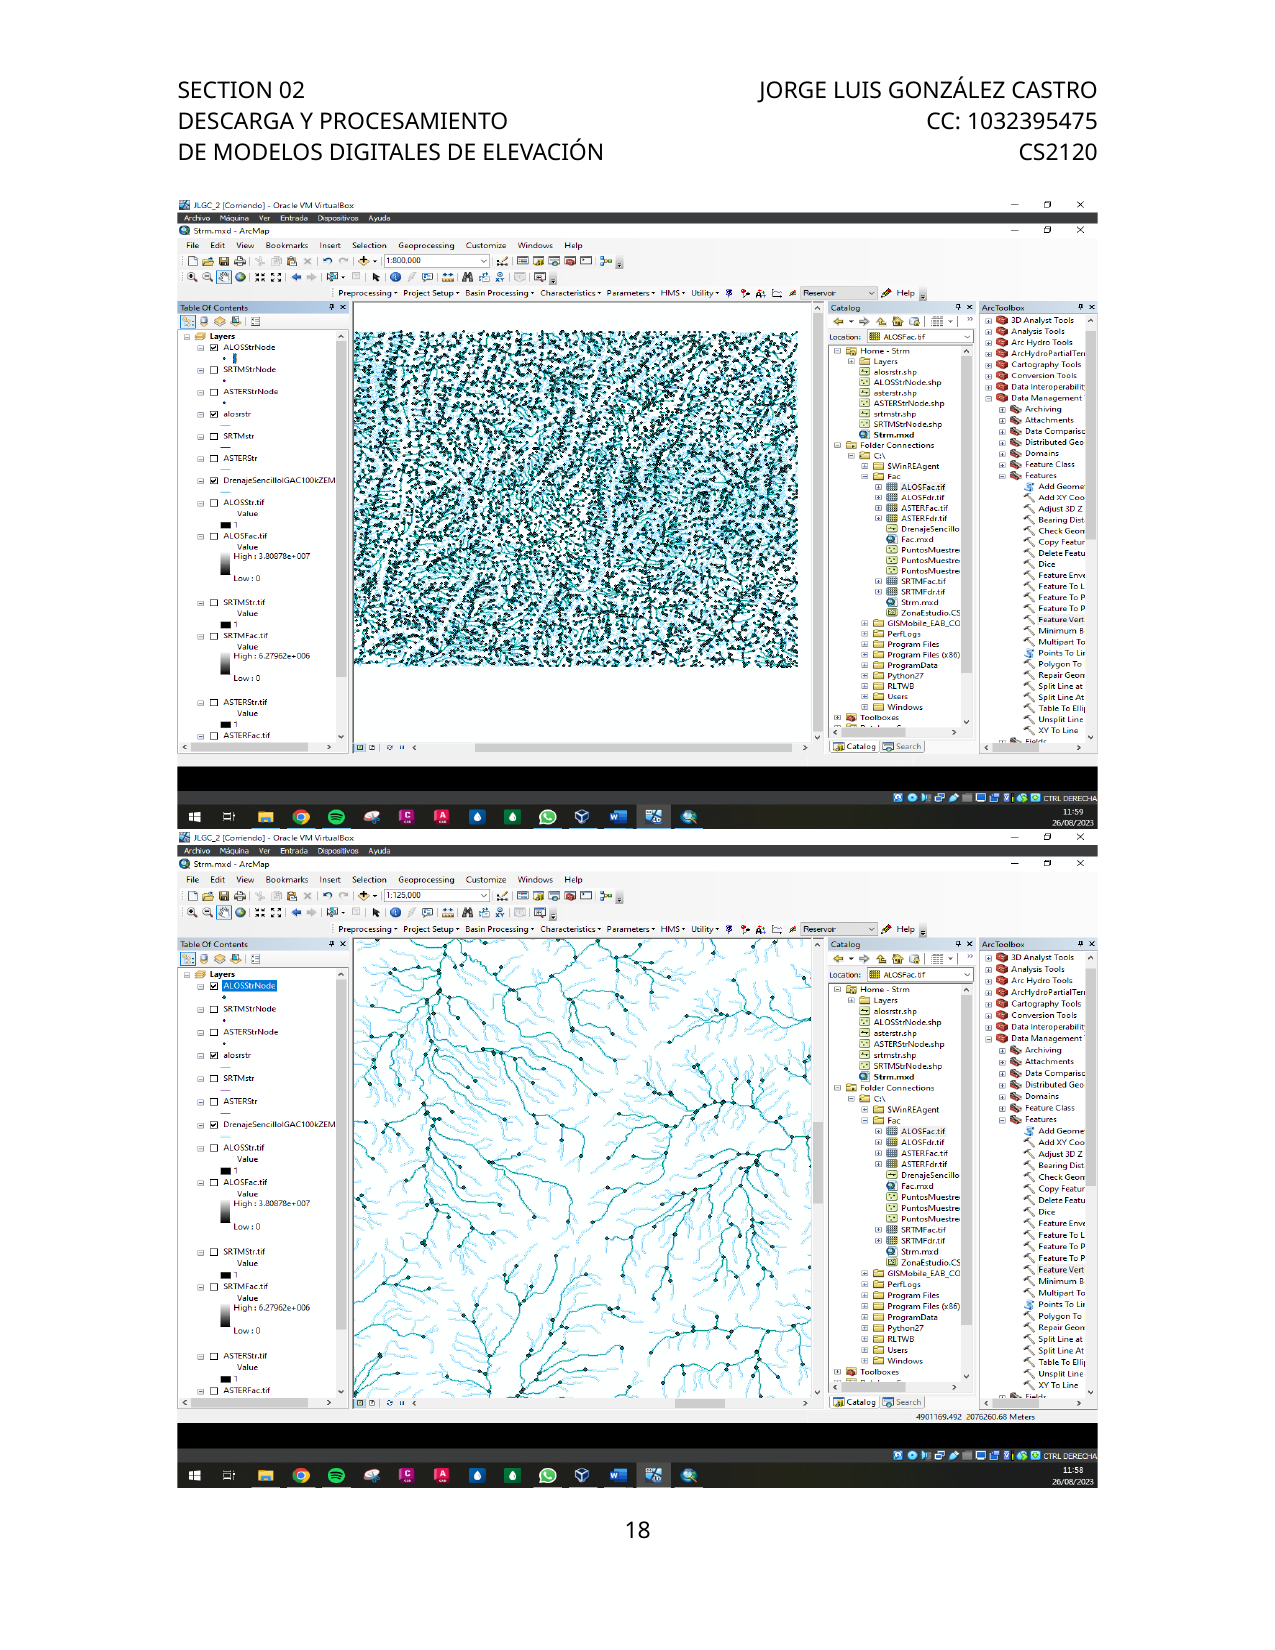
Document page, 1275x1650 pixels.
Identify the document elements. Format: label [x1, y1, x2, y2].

picture [177, 831, 1098, 1488]
picture [177, 198, 1098, 829]
